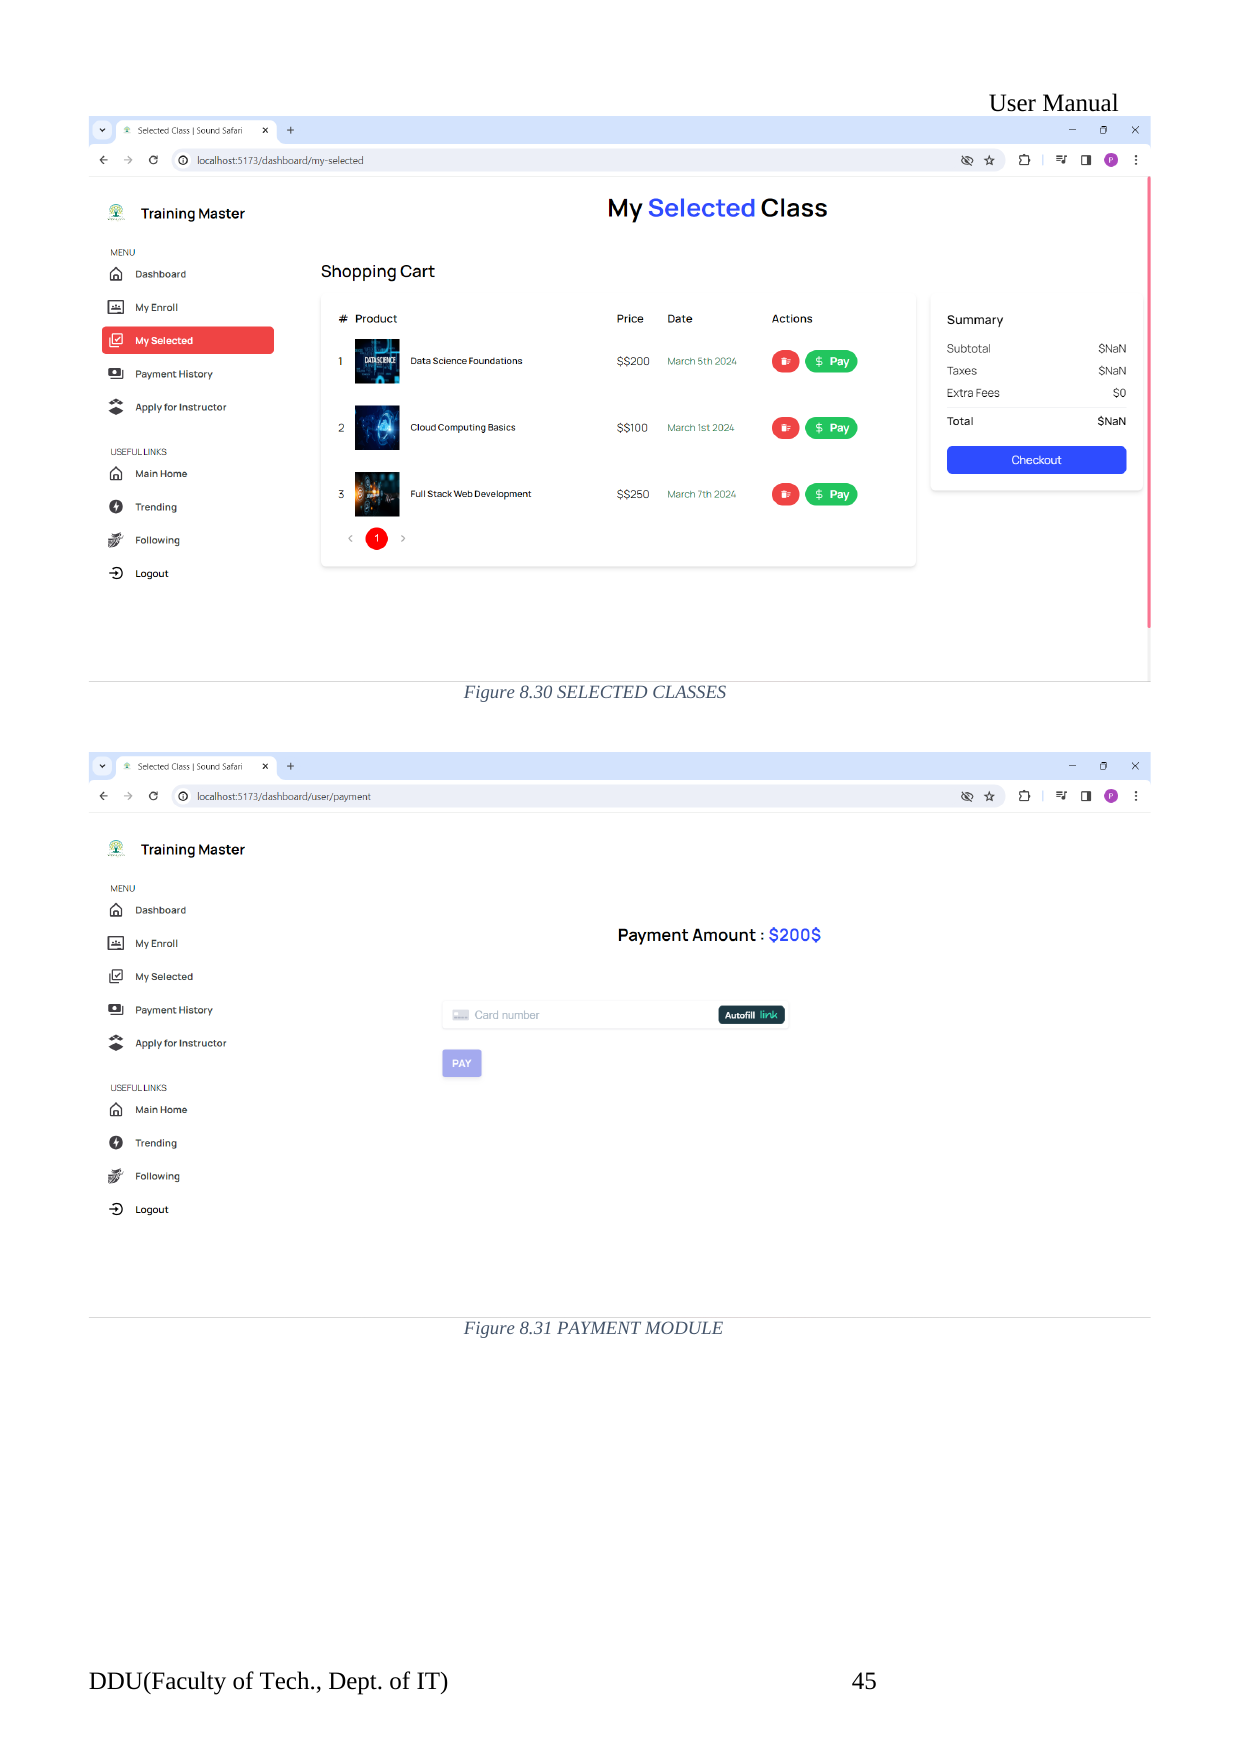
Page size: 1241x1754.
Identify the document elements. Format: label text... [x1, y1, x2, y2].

picture [88, 116, 1151, 682]
picture [88, 752, 1151, 1318]
